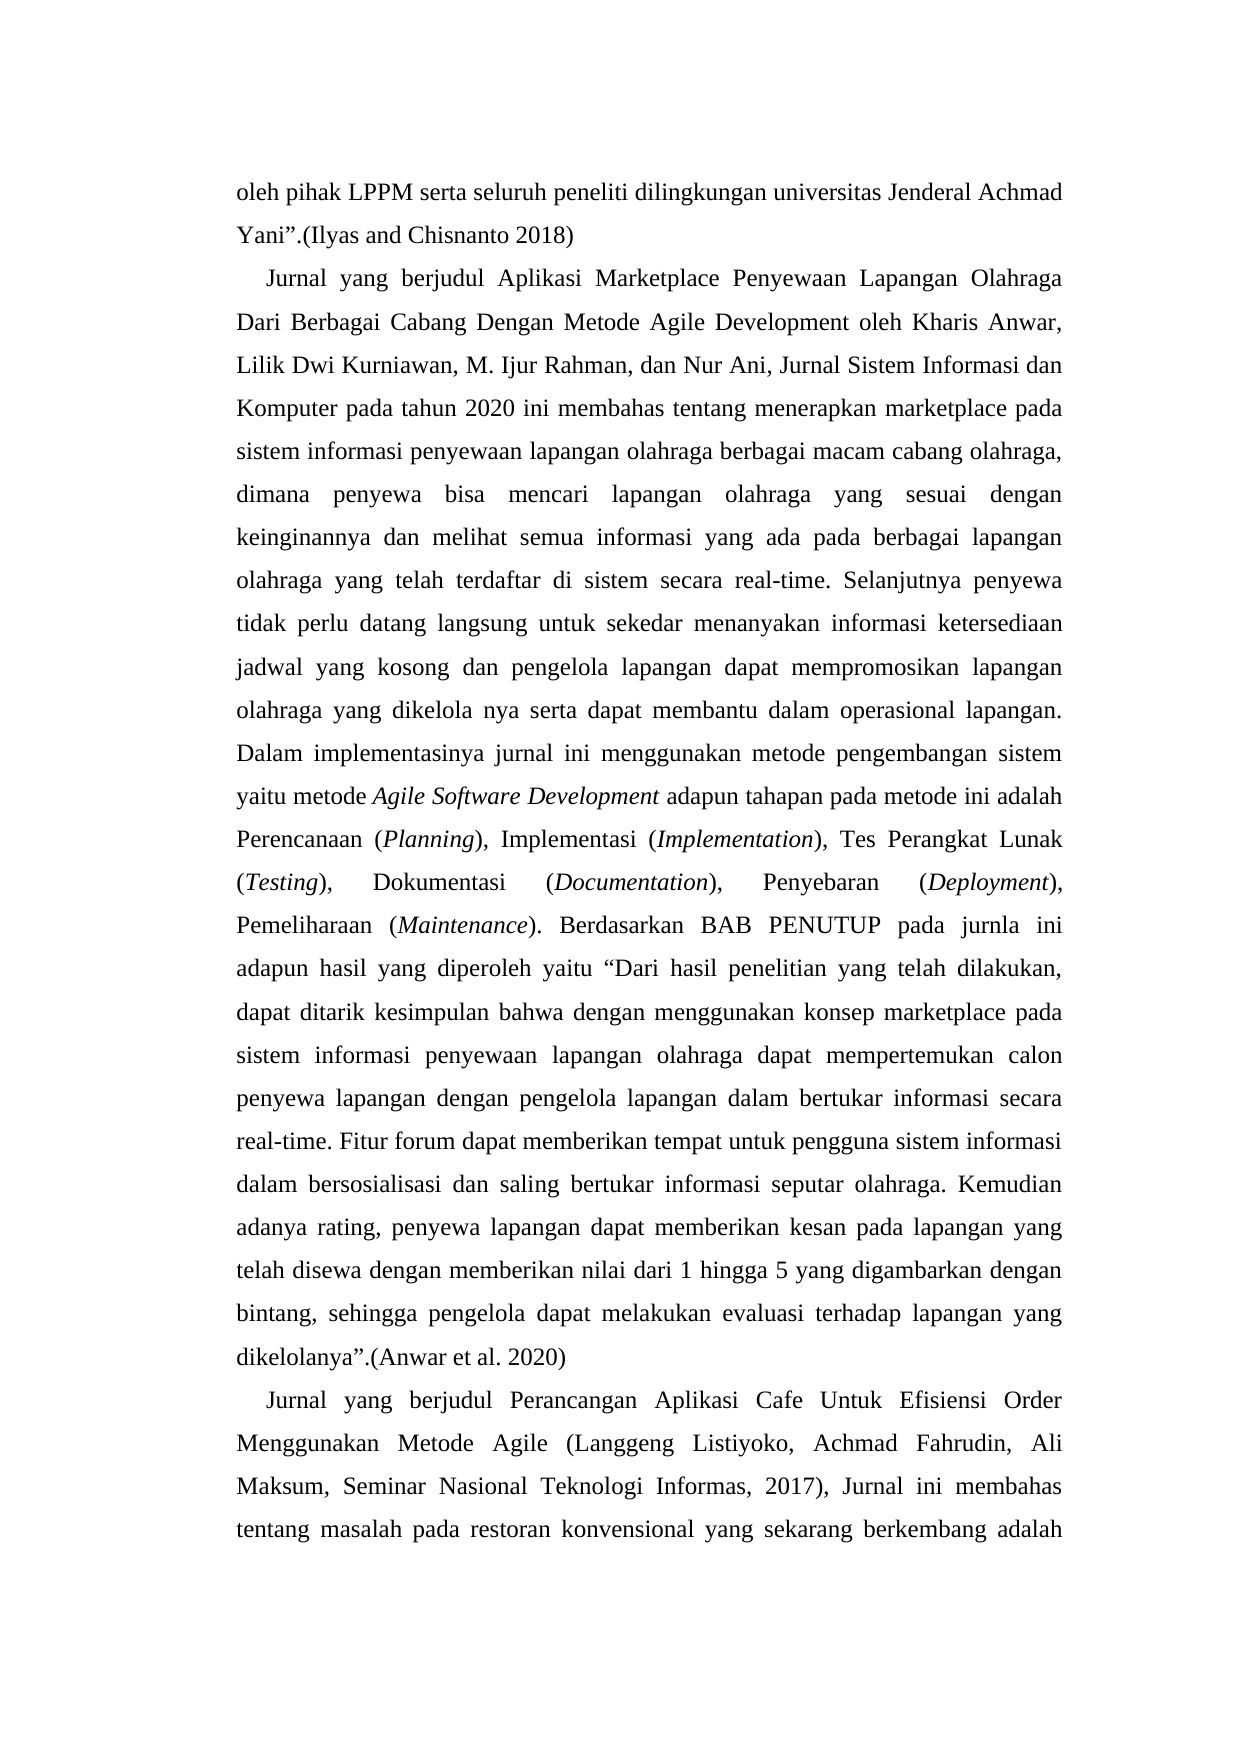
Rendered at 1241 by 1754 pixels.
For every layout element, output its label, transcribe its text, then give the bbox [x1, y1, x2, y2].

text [236, 177, 1063, 249]
text Jurnal yang berjudul Aplikasi Marketplace Penyewaan Lapangan Olahraga Dari Berbagai Cabang Dengan Metode Agile Development oleh Kharis Anwar, Lilik Dwi Kurniawan, M. Ijur Rahman, dan Nur Ani, Jurnal Sistem Informasi dan Komputer pada tahun 2020 ini membahas tentang menerapkan marketplace pada sistem informasi penyewaan lapangan olahraga berbagai macam cabang olahraga, dimana penyewa bisa mencari lapangan olahraga yang sesuai dengan keinginannya dan melihat semua informasi yang ada pada berbagai lapangan olahraga yang telah terdaftar di sistem secara real-time. Selanjutnya penyewa tidak perlu datang langsung untuk sekedar menanyakan informasi ketersediaan jadwal yang kosong dan pengelola lapangan dapat mempromosikan lapangan olahraga yang dikelola nya serta dapat membantu dalam operasional lapangan. Dalam implementasinya jurnal ini menggunakan metode pengembangan sistem yaitu metode Agile Software Development adapun tahapan pada metode ini adalah Perencanaan (Planning), Implementasi (Implementation), Tes Perangkat Lunak (Testing), Dokumentasi (Documentation), Penyebaran (Deployment), Pemeliharaan (Maintenance). Berdasarkan BAB PENUTUP pada jurnla ini adapun hasil yang diperoleh yaitu “Dari hasil penelitian yang telah dilakukan, dapat ditarik kesimpulan bahwa dengan menggunakan konsep marketplace pada sistem informasi penyewaan lapangan olahraga dapat mempertemukan calon penyewa lapangan dengan pengelola lapangan dalam bertukar informasi secara real-time. Fitur forum dapat memberikan tempat untuk pengguna sistem informasi dalam bersosialisasi dan saling bertukar informasi seputar olahraga. Kemudian adanya rating, penyewa lapangan dapat memberikan kesan pada lapangan yang telah disewa dengan memberikan nilai dari 1 hingga 5 yang digambarkan dengan bintang, sehingga pengelola dapat melakukan evaluasi terhadap lapangan yang dikelolanya”.(Anwar et al. 2020) [236, 263, 1063, 1370]
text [236, 1385, 1063, 1543]
